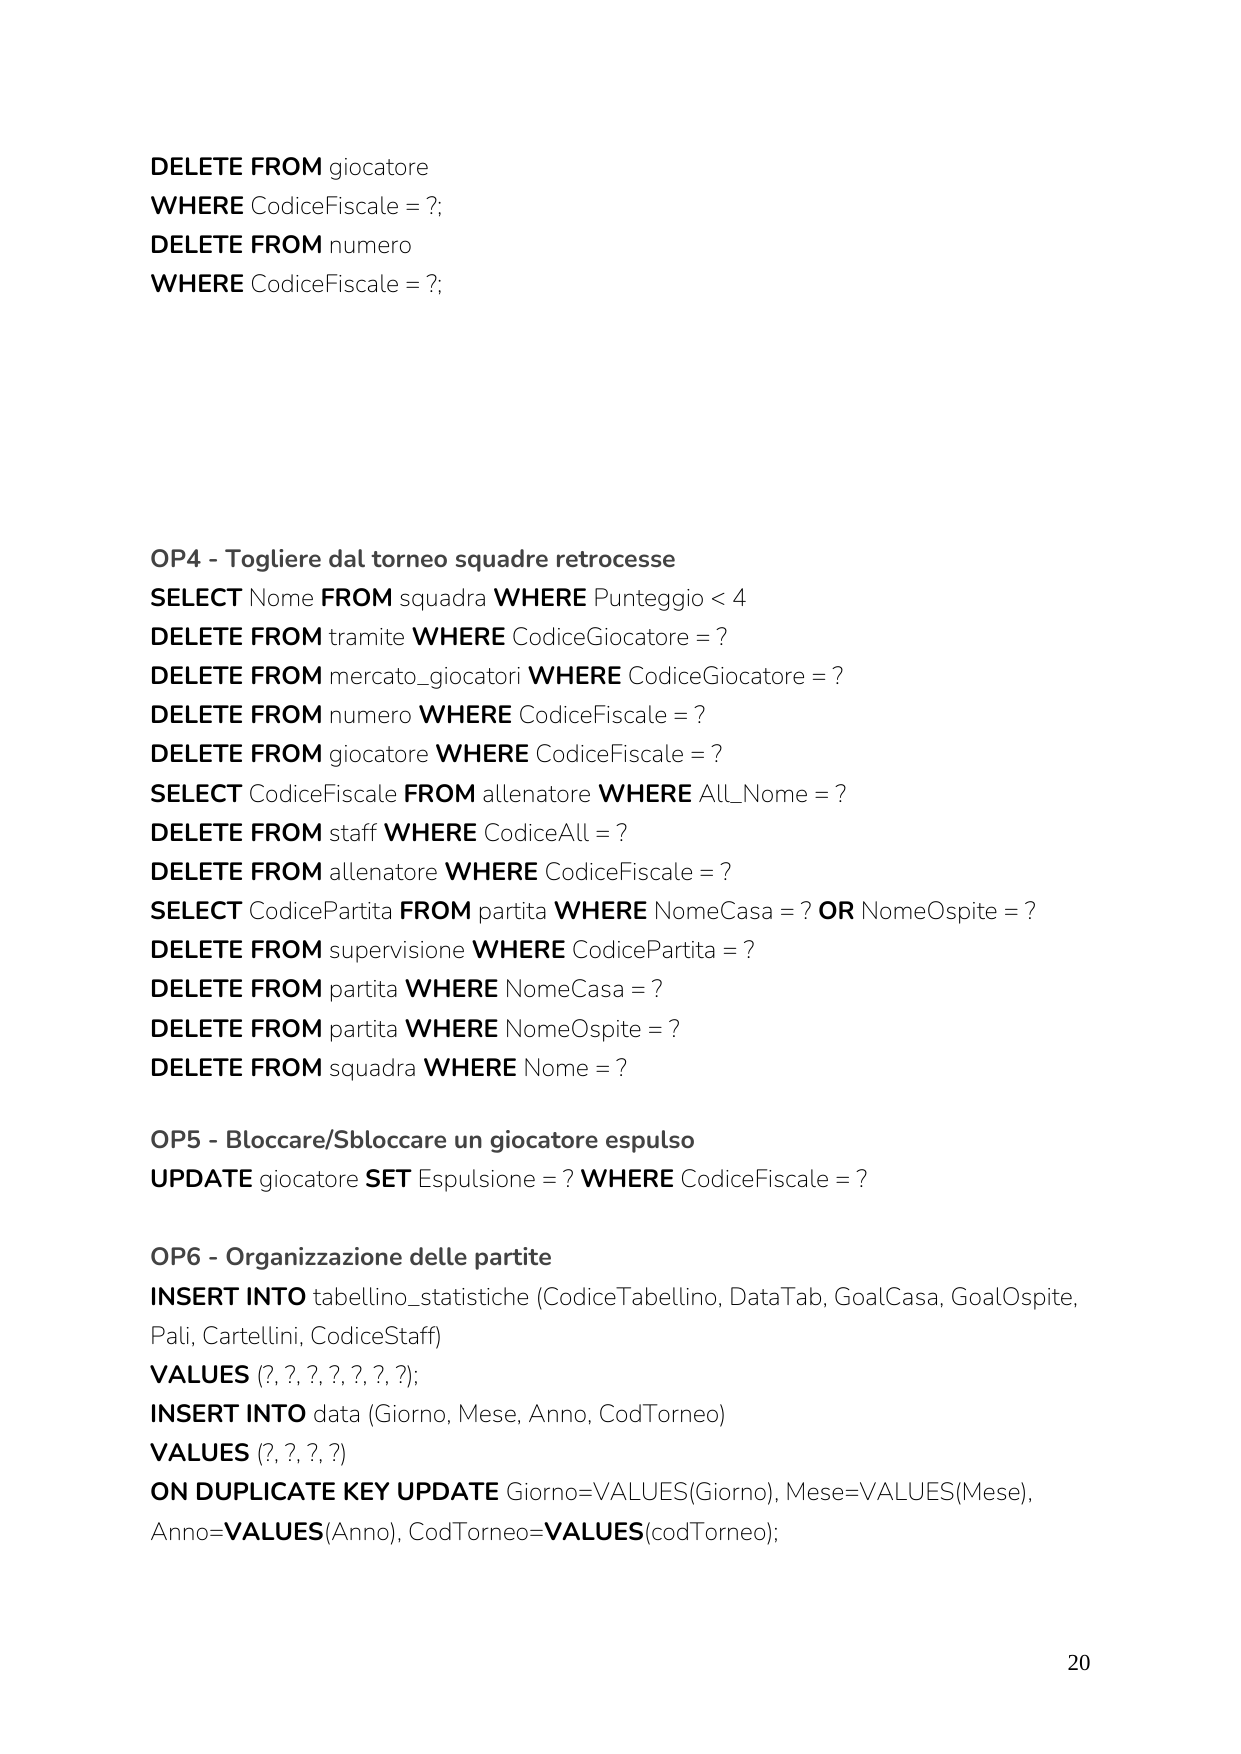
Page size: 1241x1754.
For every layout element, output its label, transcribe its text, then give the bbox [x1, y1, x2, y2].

text DELETE FROM staff WHERE CodiceAll = ? [150, 816, 1090, 850]
text DELETE FROM numero [150, 228, 1090, 262]
text SELECT CodiceFiscale FROM allenatore WHERE All_Nome = ? [150, 777, 1090, 811]
text DELETE FROM allenatore WHERE CodiceFiscale = ? [150, 855, 1090, 889]
text DELETE FROM supervisione WHERE CodicePartita = ? [150, 933, 1090, 967]
text VALUES (?, ?, ?, ?) [150, 1436, 1090, 1470]
text SELECT Nome FROM squadra WHERE Punteggio < 4 [150, 581, 1090, 615]
text UPDATE giocatore SET Espulsione = ? WHERE CodiceFiscale = ? [150, 1162, 1090, 1196]
text OP5 - Bloccare/Sbloccare un giocatore espulso [150, 1123, 1090, 1157]
text DELETE FROM squadra WHERE Nome = ? [150, 1051, 1090, 1085]
text ON DUPLICATE KEY UPDATE Giorno=VALUES(Giorno), Mese=VALUES(Mese), Anno=VALUES(Anno), CodTorneo=VALUES(codTorneo); [150, 1476, 1090, 1549]
text DELETE FROM mercato_giocatori WHERE CodiceGiocatore = ? [150, 659, 1090, 693]
text OP4 - Togliere dal torneo squadre retrocesse [150, 542, 1090, 576]
text SELECT CodicePartita FROM partita WHERE NomeCasa = ? OR NomeOspite = ? [150, 894, 1090, 928]
text VALUES (?, ?, ?, ?, ?, ?, ?); [150, 1358, 1090, 1392]
text WHERE CodiceFiscale = ?; [150, 267, 1090, 302]
text DELETE FROM partita WHERE NomeCasa = ? [150, 972, 1090, 1007]
text INSERT INTO tabellino_statistiche (CodiceTabellino, DataTab, GoalCasa, GoalOspite, Pali, Cartellini, CodiceStaff) [150, 1280, 1090, 1353]
text WHERE CodiceFiscale = ?; [150, 189, 1090, 223]
text DELETE FROM partita WHERE NomeOspite = ? [150, 1012, 1090, 1046]
text OP6 - Organizzazione delle partite [150, 1241, 1090, 1274]
text DELETE FROM giocatore WHERE CodiceFiscale = ? [150, 737, 1090, 772]
text DELETE FROM tramite WHERE CodiceGiocatore = ? [150, 620, 1090, 654]
text ​​INSERT INTO data (Giorno, Mese, Anno, CodTorneo) [150, 1397, 1090, 1431]
text DELETE FROM numero WHERE CodiceFiscale = ? [150, 698, 1090, 732]
text DELETE FROM giocatore [150, 150, 1090, 184]
